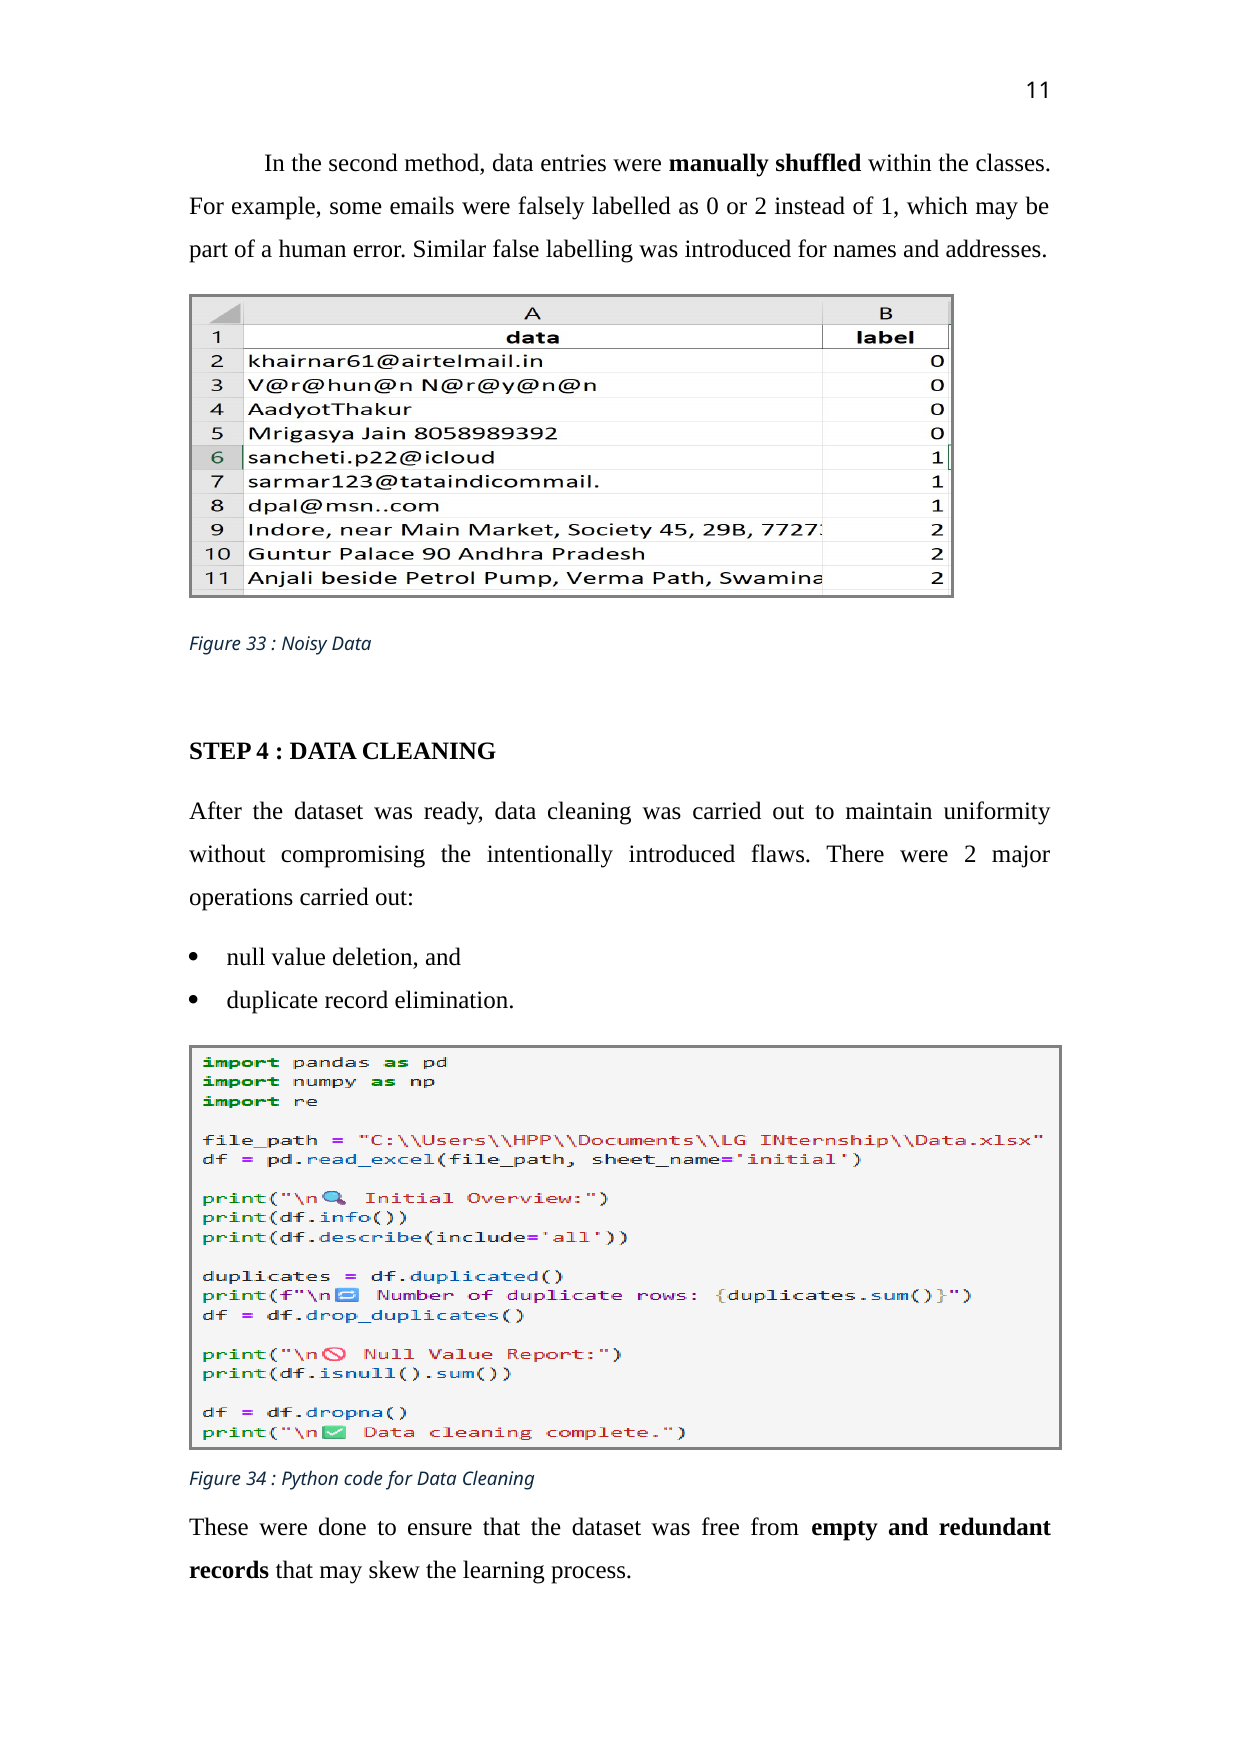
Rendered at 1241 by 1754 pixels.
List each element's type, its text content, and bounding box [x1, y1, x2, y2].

list null value deletion, and [189, 942, 1051, 971]
picture [192, 1048, 1059, 1447]
text In the second method, data entries were manually shuffled within the classes. For example, some emails were falsely labelled as 0 or 2 instead of 1, which may be part of a human error. Similar false labelling was introduced for names and addresses. [189, 148, 1051, 263]
list duplicate record elimination. [189, 985, 1051, 1014]
text These were done to ensure that the dataset was free from empty and redundant records that may skew the learning process. [189, 1512, 1051, 1584]
picture [192, 297, 951, 595]
text After the dataset was ready, data cleaning was carried out to maintain uniformity without compromising the intentionally introduced flaws. There were 2 major operations carried out: [189, 796, 1051, 911]
text STEP 4 : DATA CLEANING [189, 736, 1051, 765]
